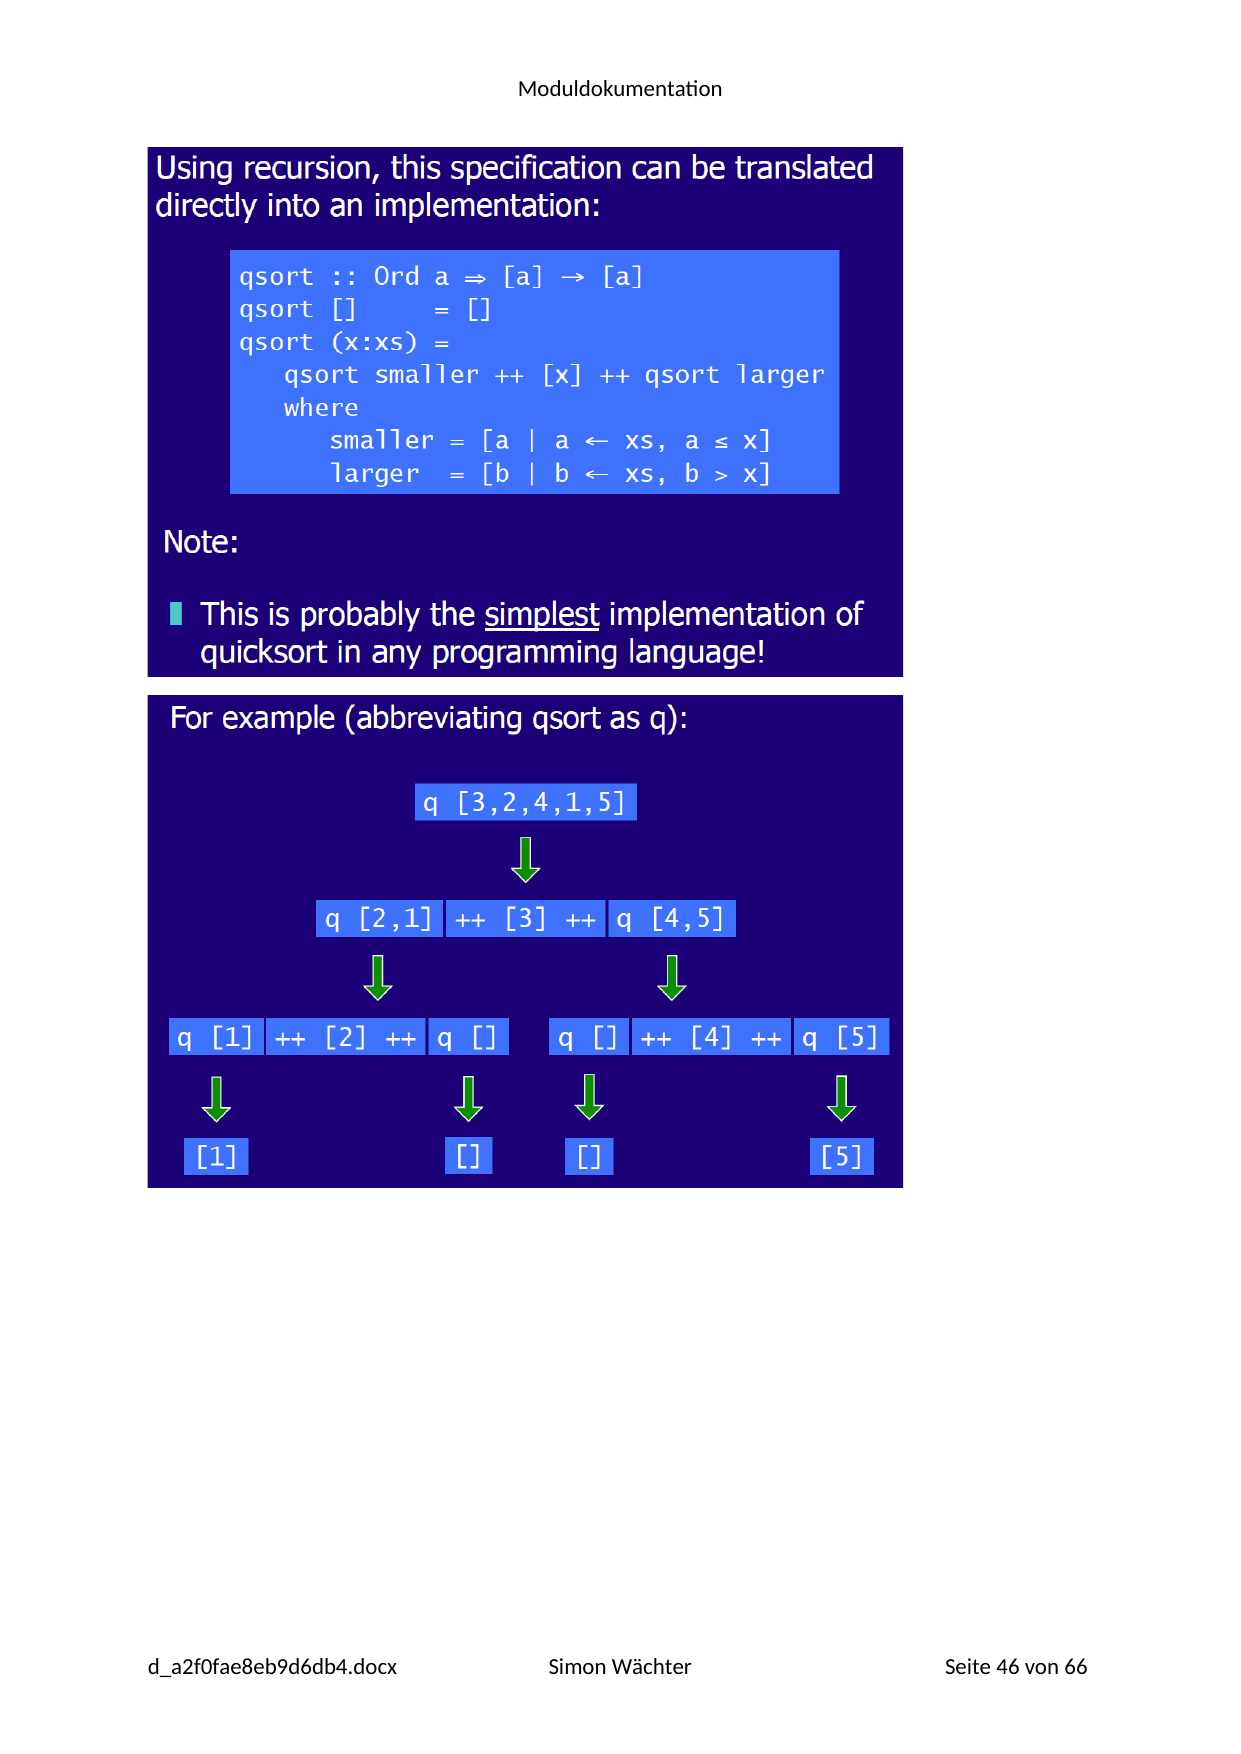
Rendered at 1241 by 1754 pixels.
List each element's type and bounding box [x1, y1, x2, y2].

picture [147, 695, 904, 1188]
picture [147, 147, 904, 677]
